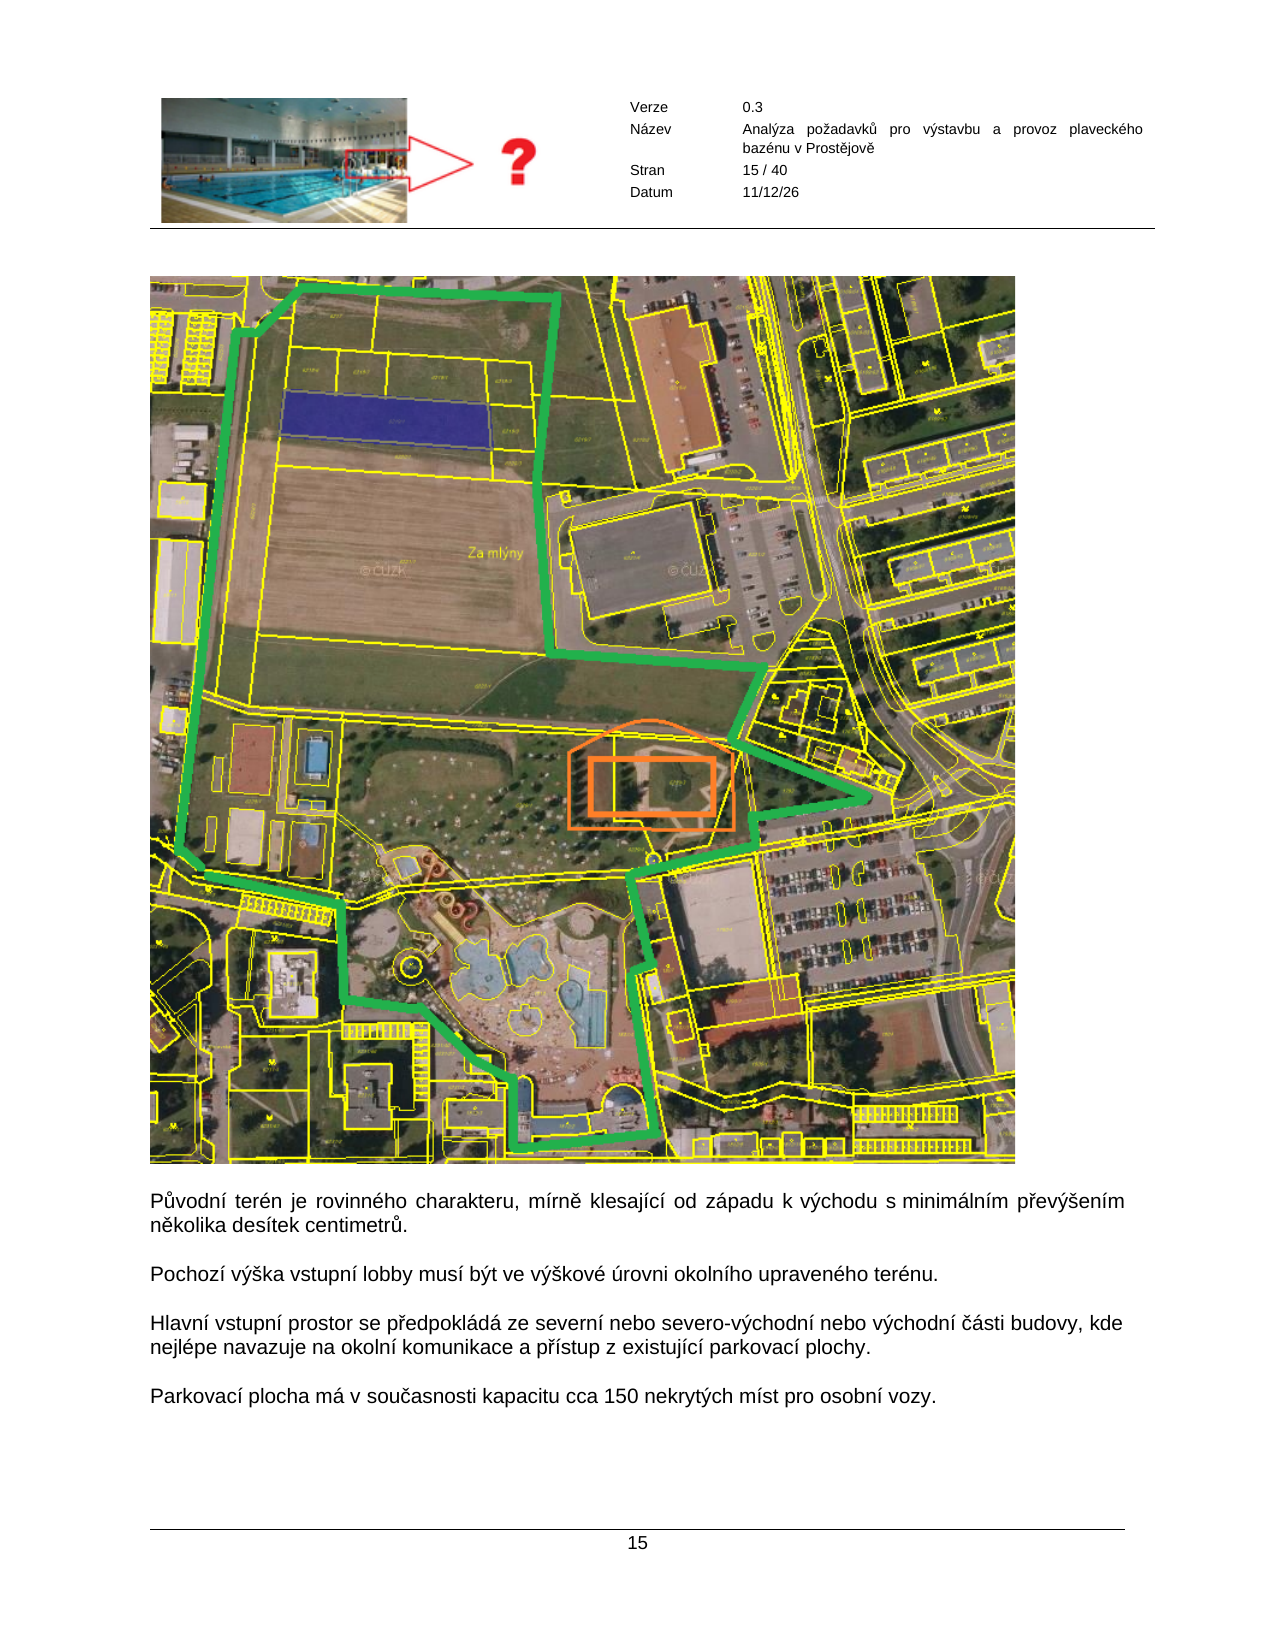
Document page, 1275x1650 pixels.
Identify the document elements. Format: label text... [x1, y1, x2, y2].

picture [150, 276, 1016, 1164]
text Parkovací plocha má v současnosti kapacitu cca 150 nekrytých míst pro osobní vozy. [150, 1384, 1125, 1408]
text Původní terén je rovinného charakteru, mírně klesající od západu k východu s minimálním převýšením několika desítek centimetrů. [150, 1189, 1125, 1237]
text Hlavní vstupní prostor se předpokládá ze severní nebo severo-východní nebo východní části budovy, kde nejlépe navazuje na okolní komunikace a přístup z existující parkovací plochy. [150, 1311, 1125, 1359]
picture [161, 98, 619, 223]
text Pochozí výška vstupní lobby musí být ve výškové úrovni okolního upraveného terénu. [150, 1262, 1125, 1286]
